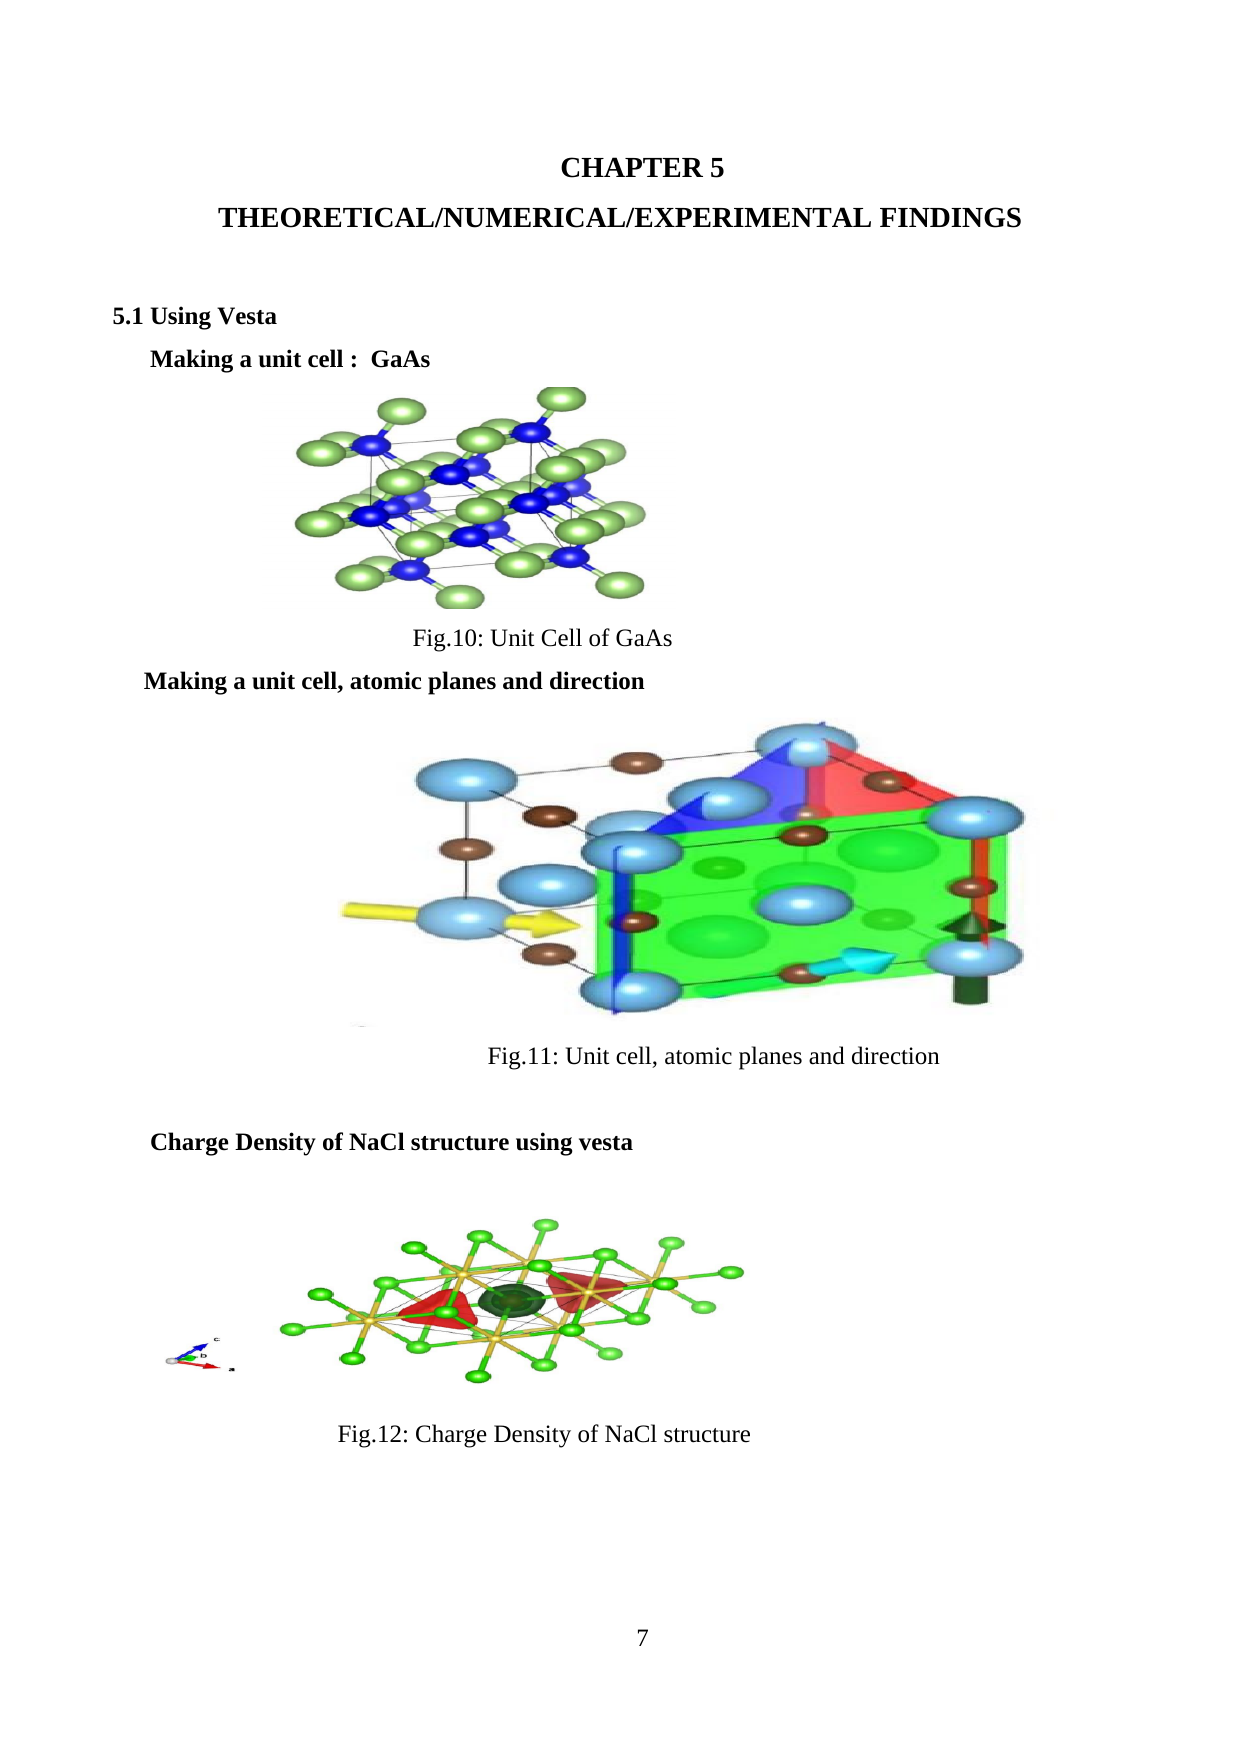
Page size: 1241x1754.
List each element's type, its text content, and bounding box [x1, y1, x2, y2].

picture [112, 1212, 798, 1406]
text Charge Density of NaCl structure using vesta [112, 1127, 1128, 1156]
picture [337, 708, 1070, 1027]
text Making a unit cell, atomic planes and direction [112, 666, 1128, 694]
picture [262, 387, 676, 609]
list CHAPTER 5 [157, 150, 1128, 183]
list Using Vesta [112, 301, 1128, 330]
text THEORETICAL/NUMERICAL/EXPERIMENTAL FINDINGS [112, 200, 1128, 234]
text Fig.10: Unit Cell of GaAs [112, 623, 1128, 651]
text Fig.12: Charge Density of NaCl structure [112, 1419, 1128, 1448]
text Making a unit cell : GaAs [112, 344, 1128, 373]
